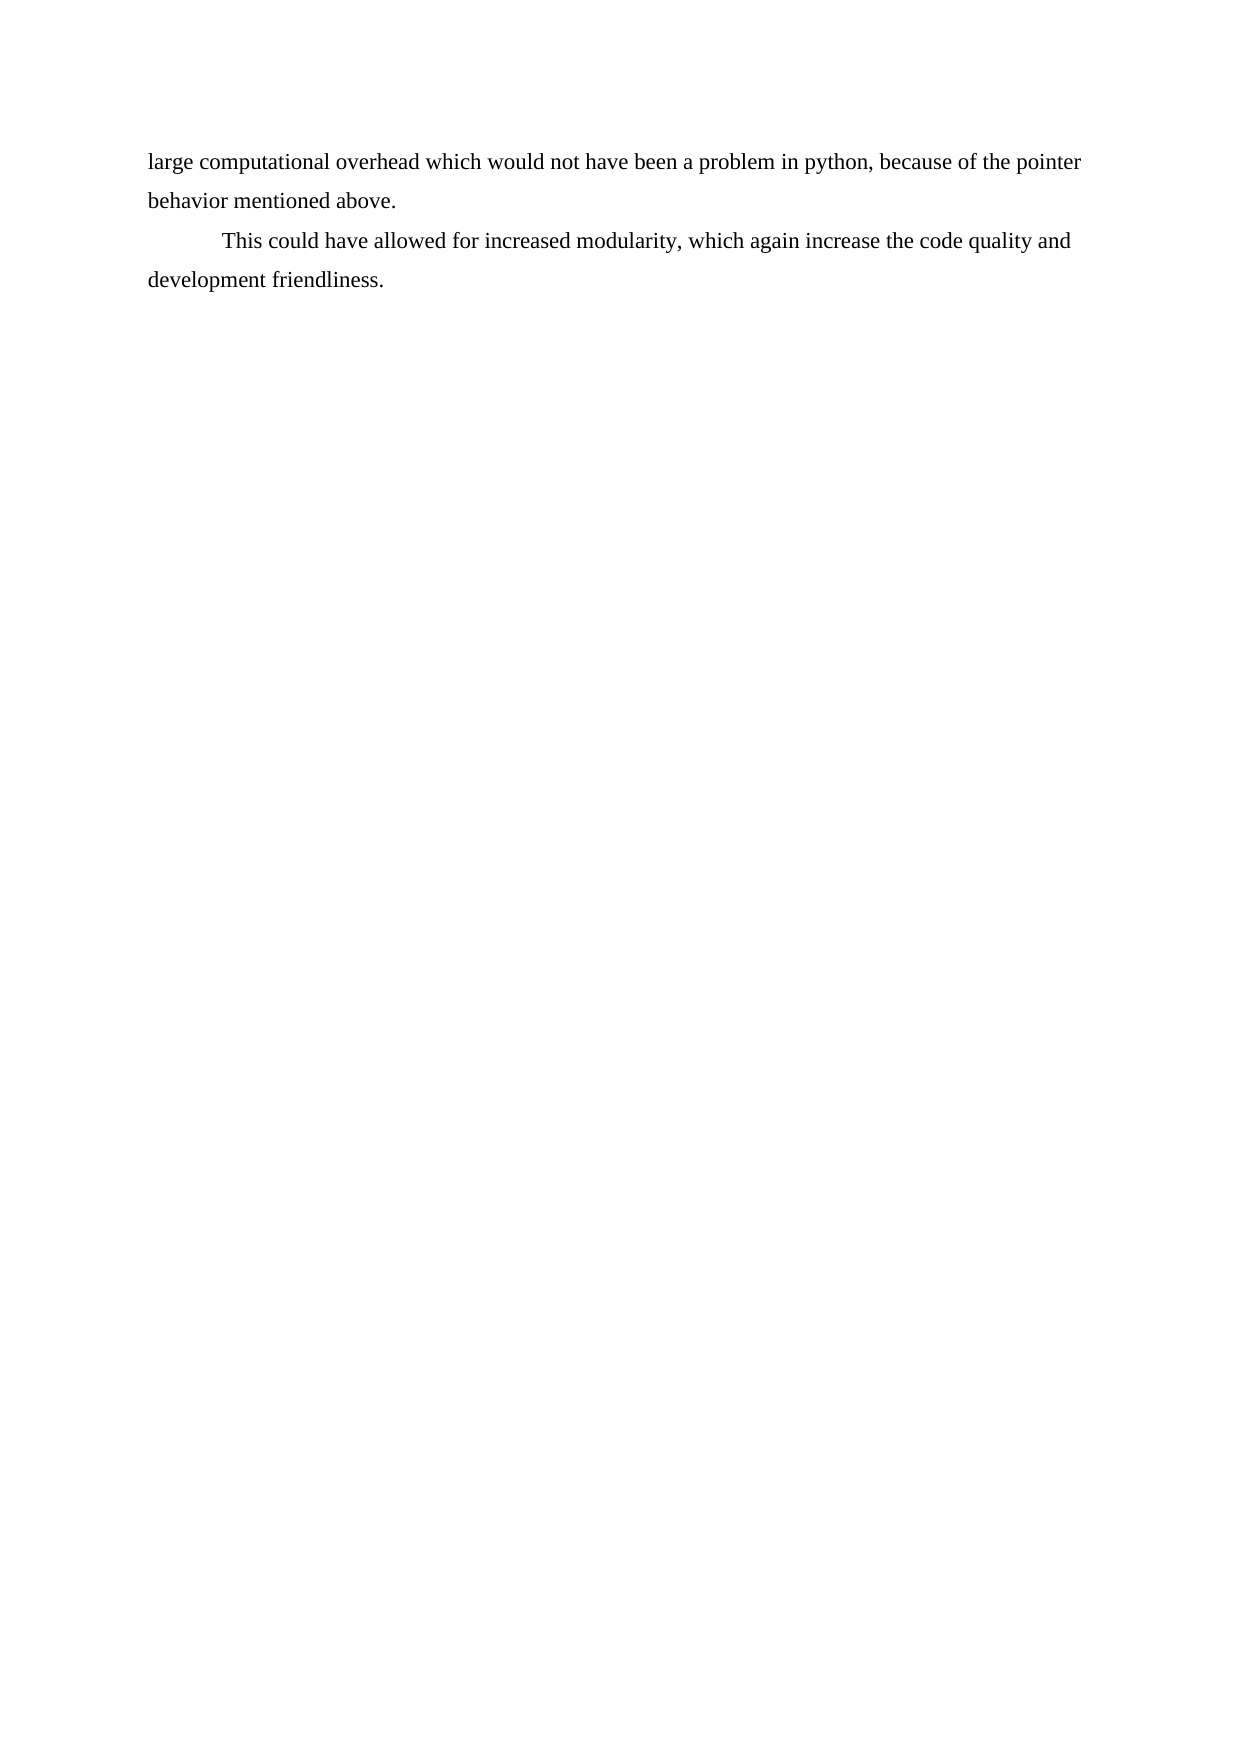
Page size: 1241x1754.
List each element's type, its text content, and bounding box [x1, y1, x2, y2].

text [148, 148, 1092, 213]
text This could have allowed for increased modularity, which again increase the code quality and development friendliness. [148, 227, 1092, 292]
